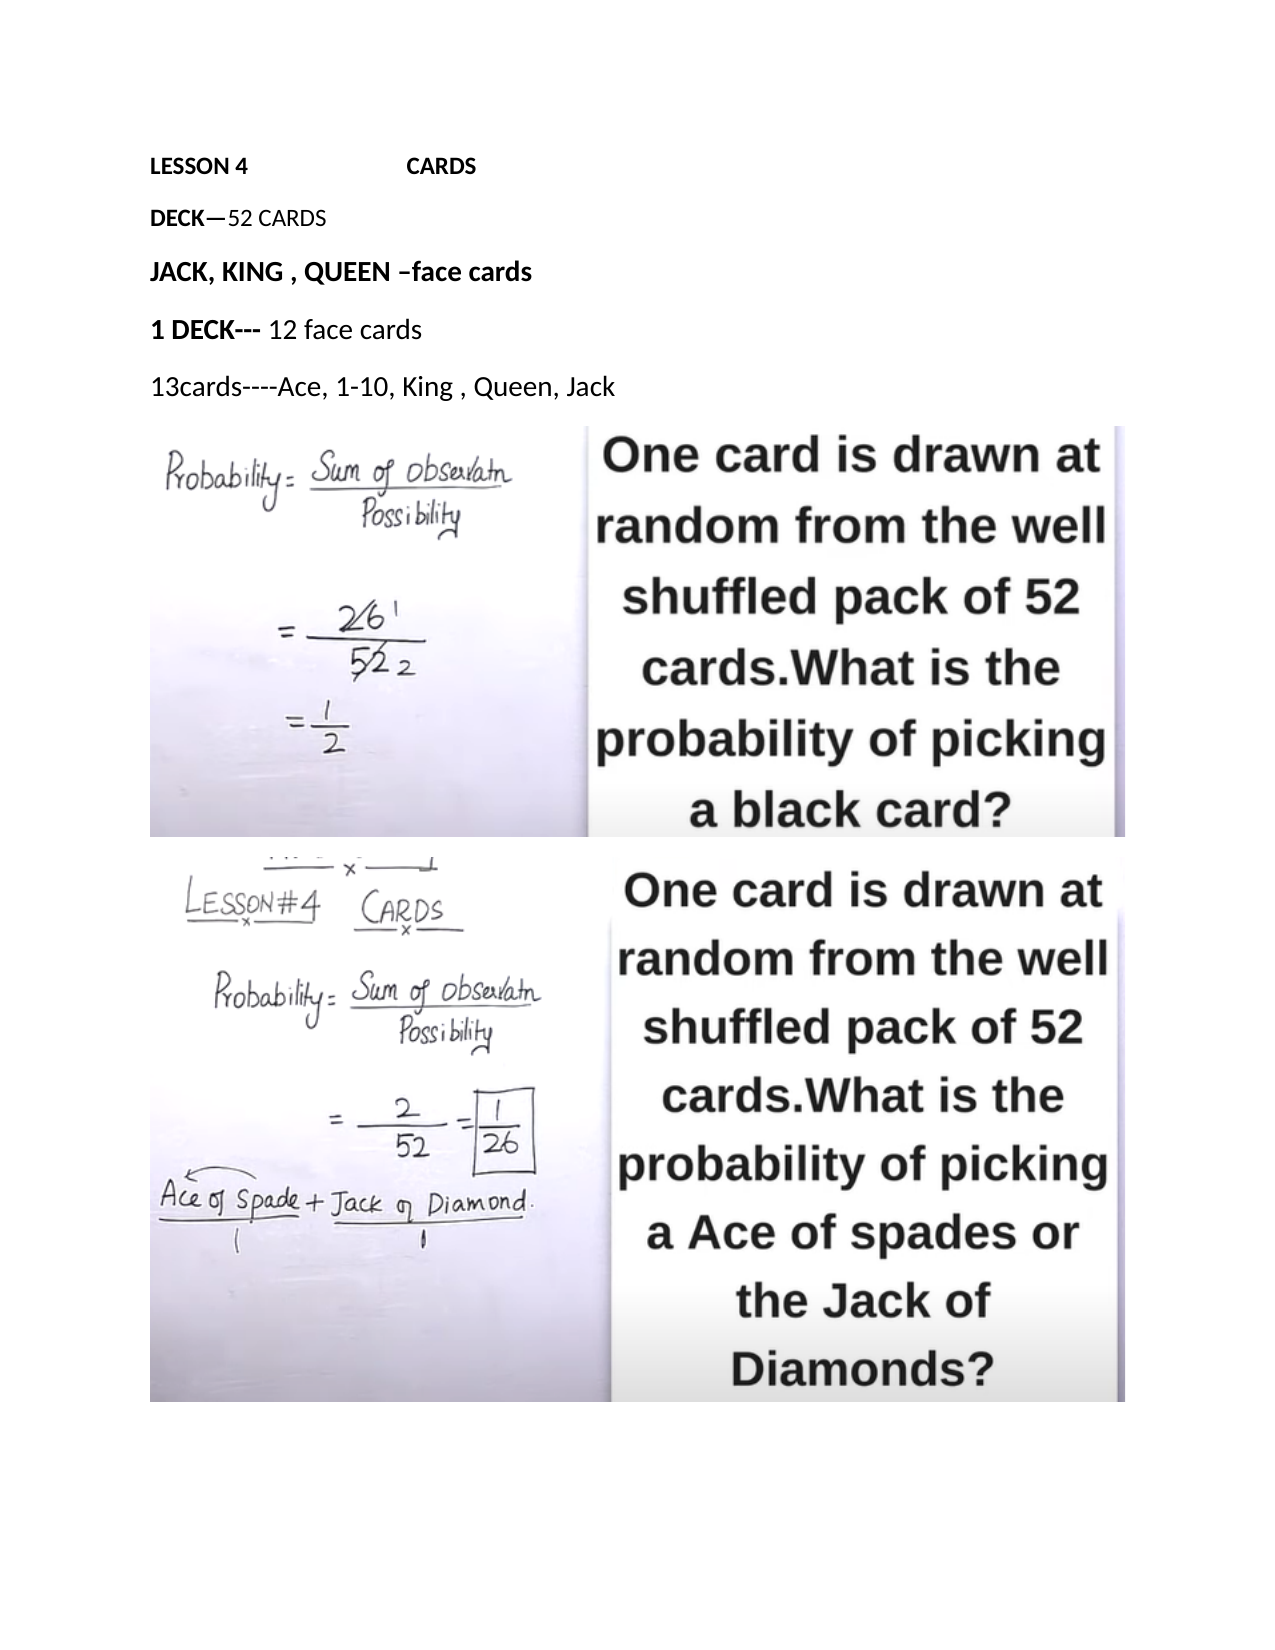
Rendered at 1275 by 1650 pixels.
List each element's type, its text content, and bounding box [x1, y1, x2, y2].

text DECK—52 CARDS [150, 202, 1125, 232]
picture [150, 857, 1125, 1402]
text 1 DECK--- 12 face cards [150, 311, 1125, 347]
text 13cards----Ace, 1-10, King , Queen, Jack [150, 368, 1125, 404]
picture [150, 426, 1125, 837]
text JACK, KING , QUEEN –face cards [150, 253, 1125, 289]
text LESSON 4 CARDS [150, 150, 1125, 181]
